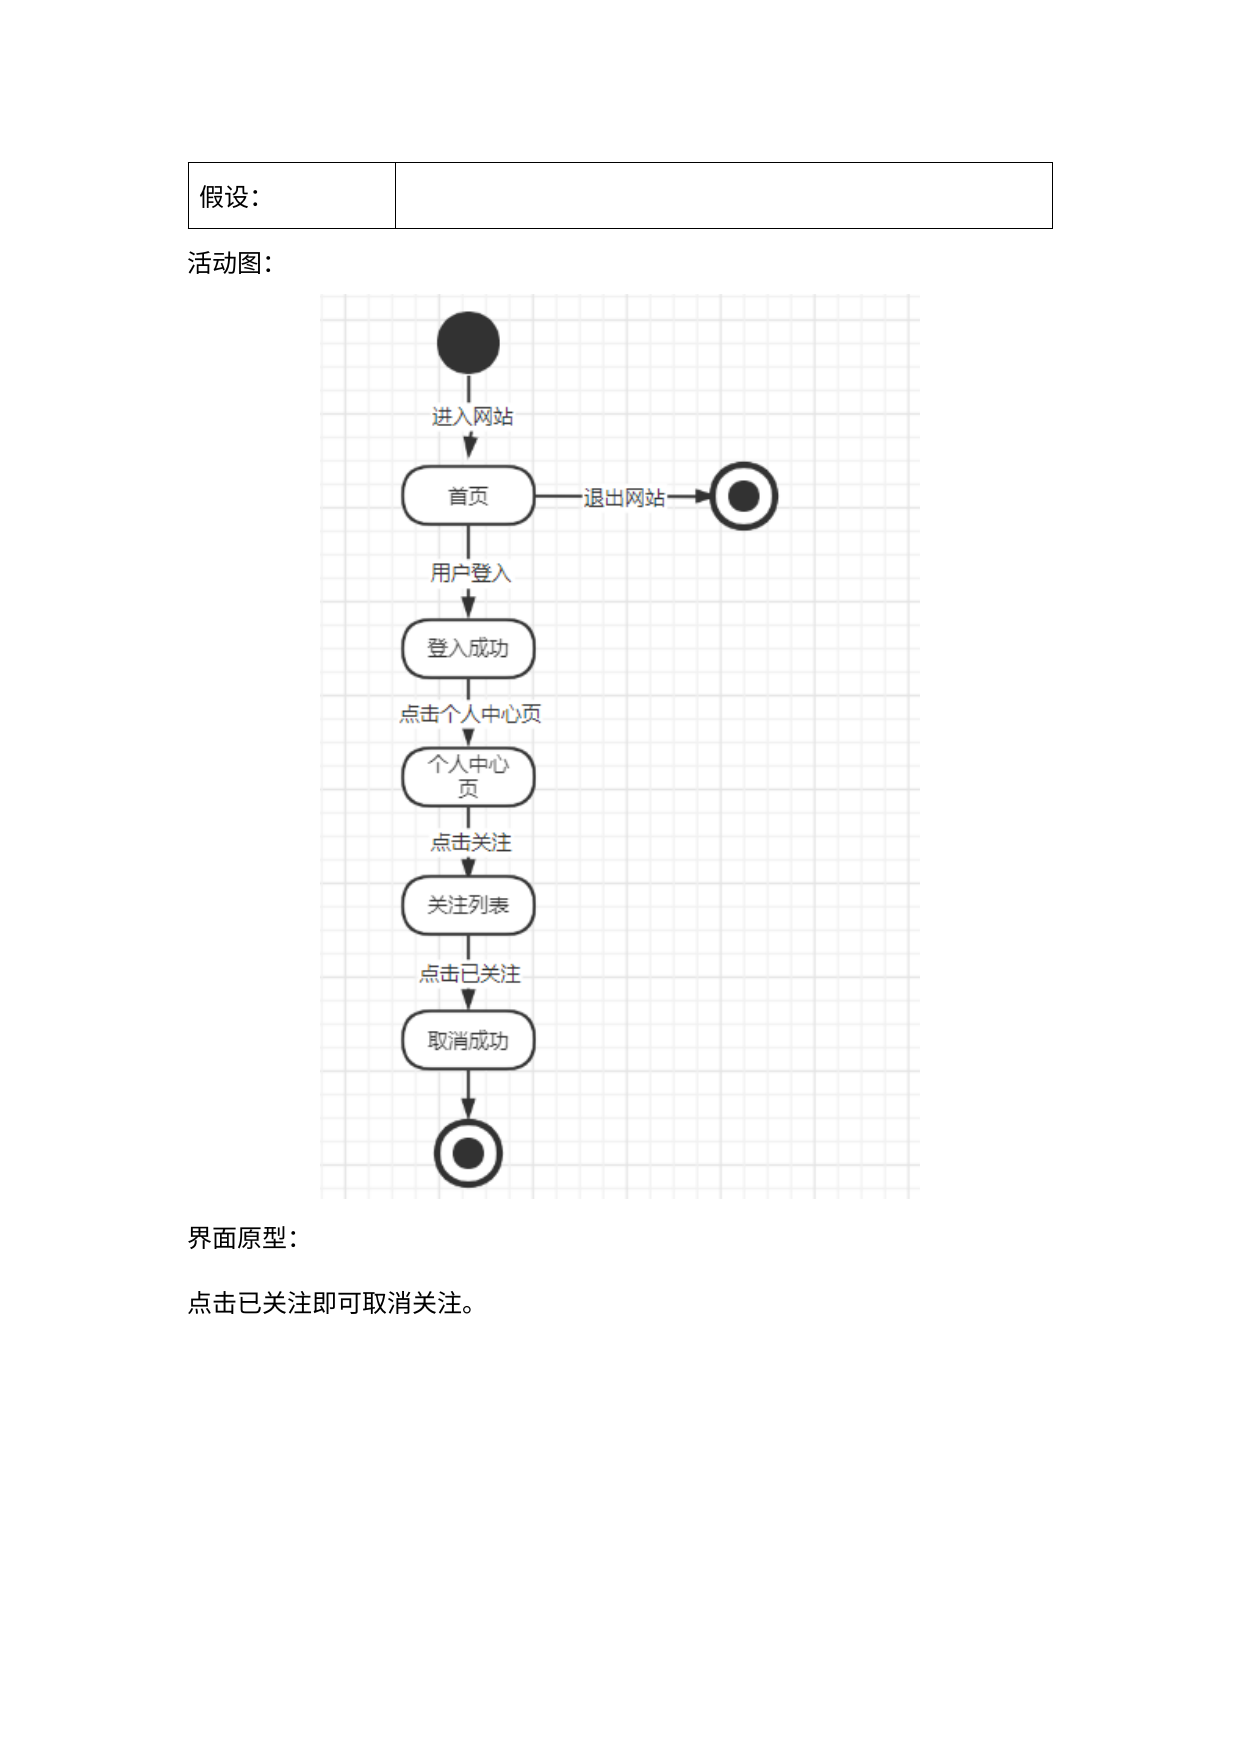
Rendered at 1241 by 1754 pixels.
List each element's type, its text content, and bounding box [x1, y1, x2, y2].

list 界面原型： [187, 1204, 1053, 1269]
picture [320, 294, 920, 1199]
list 点击已关注即可取消关注。 [187, 1269, 1053, 1334]
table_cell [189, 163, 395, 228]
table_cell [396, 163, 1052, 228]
list 活动图： [187, 229, 1053, 294]
